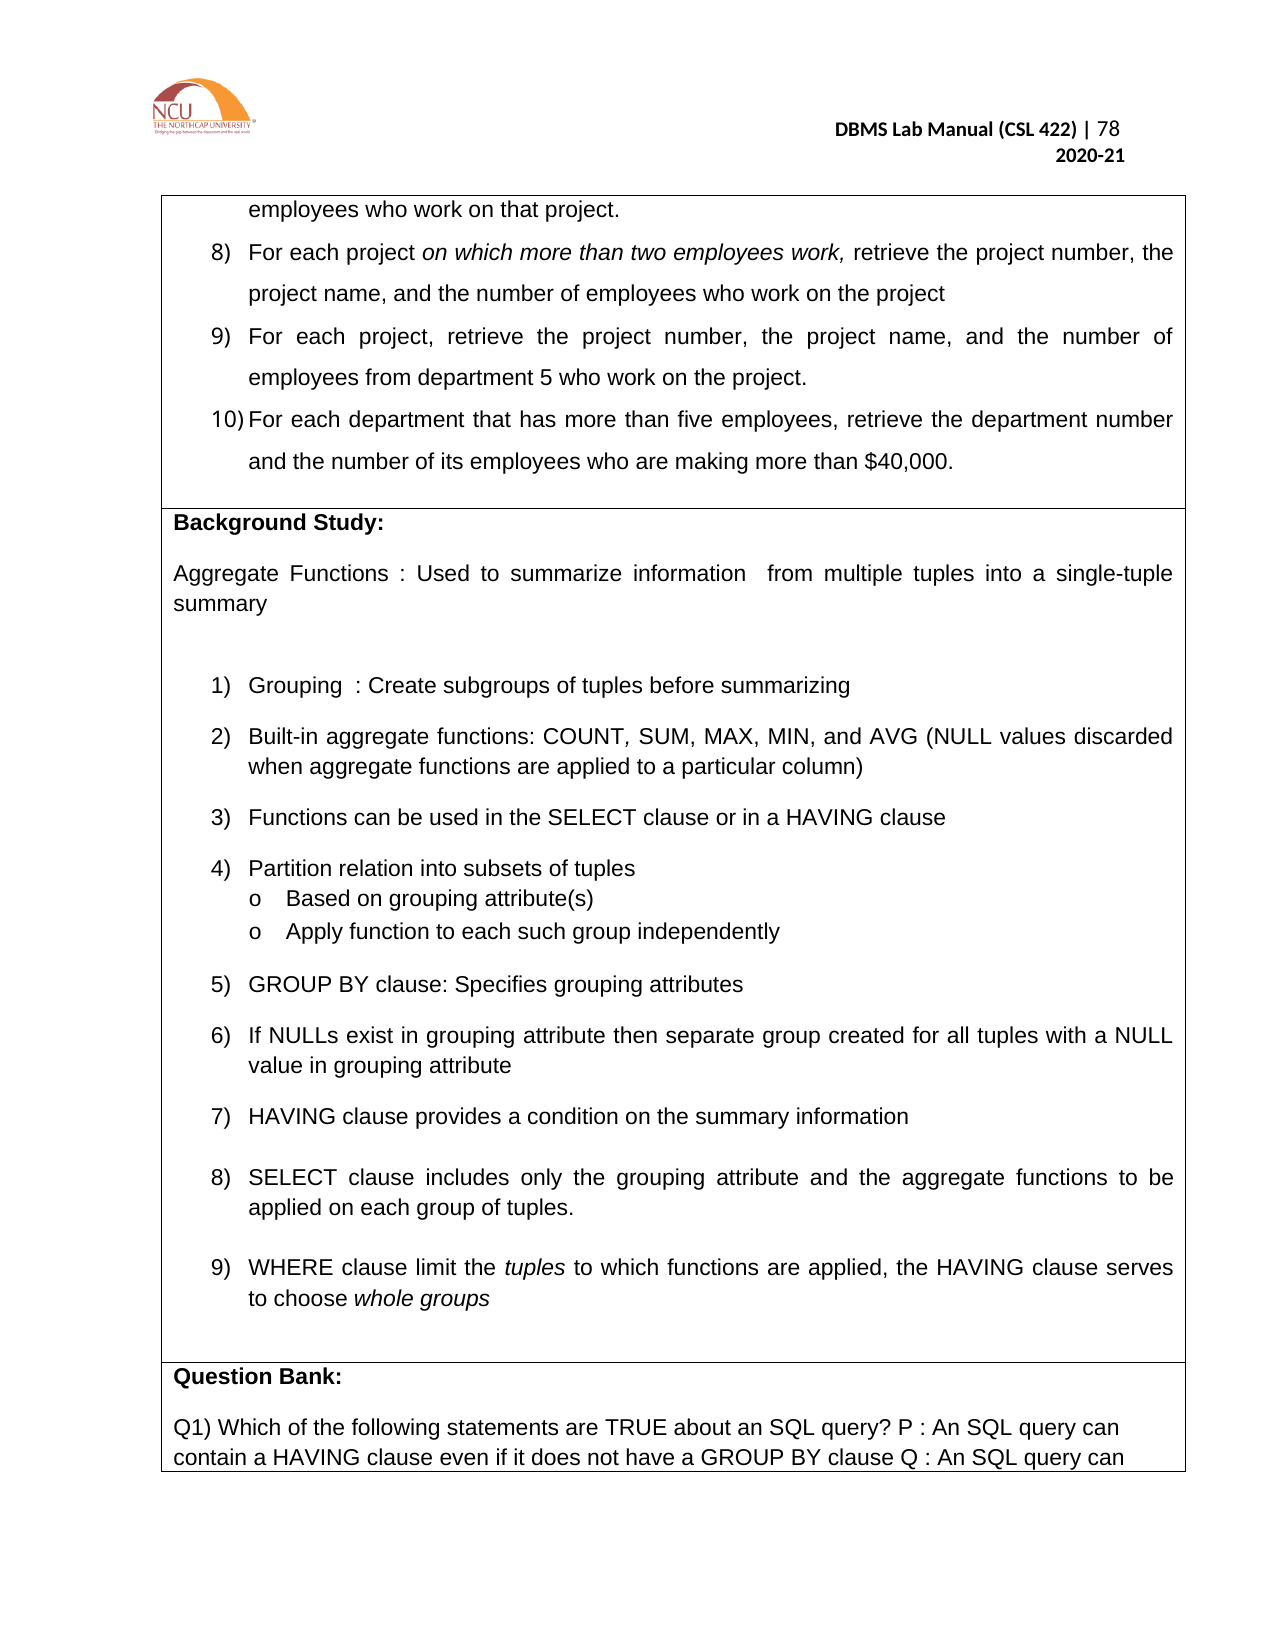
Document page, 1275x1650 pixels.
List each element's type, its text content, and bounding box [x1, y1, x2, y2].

table_cell Background Study: Aggregate Functions : Used to summarize information from multiple tuples into a single-tuple summary Grouping : Create subgroups of tuples before summarizing Built-in aggregate functions: COUNT, SUM, MAX, MIN, and AVG (NULL values discarded when aggregate functions are applied to a particular column) Functions can be used in the SELECT clause or in a HAVING clause Partition relation into subsets of tuples Based on grouping attribute(s) Apply function to each such group independently GROUP BY clause: Specifies grouping attributes If NULLs exist in grouping attribute then separate group created for all tuples with a NULL value in grouping attribute HAVING clause provides a condition on the summary information SELECT clause includes only the grouping attribute and the aggregate functions to be applied on each group of tuples. WHERE clause limit the tuples to which functions are applied, the HAVING clause serves to choose whole groups [162, 509, 1185, 1362]
picture [150, 75, 257, 136]
